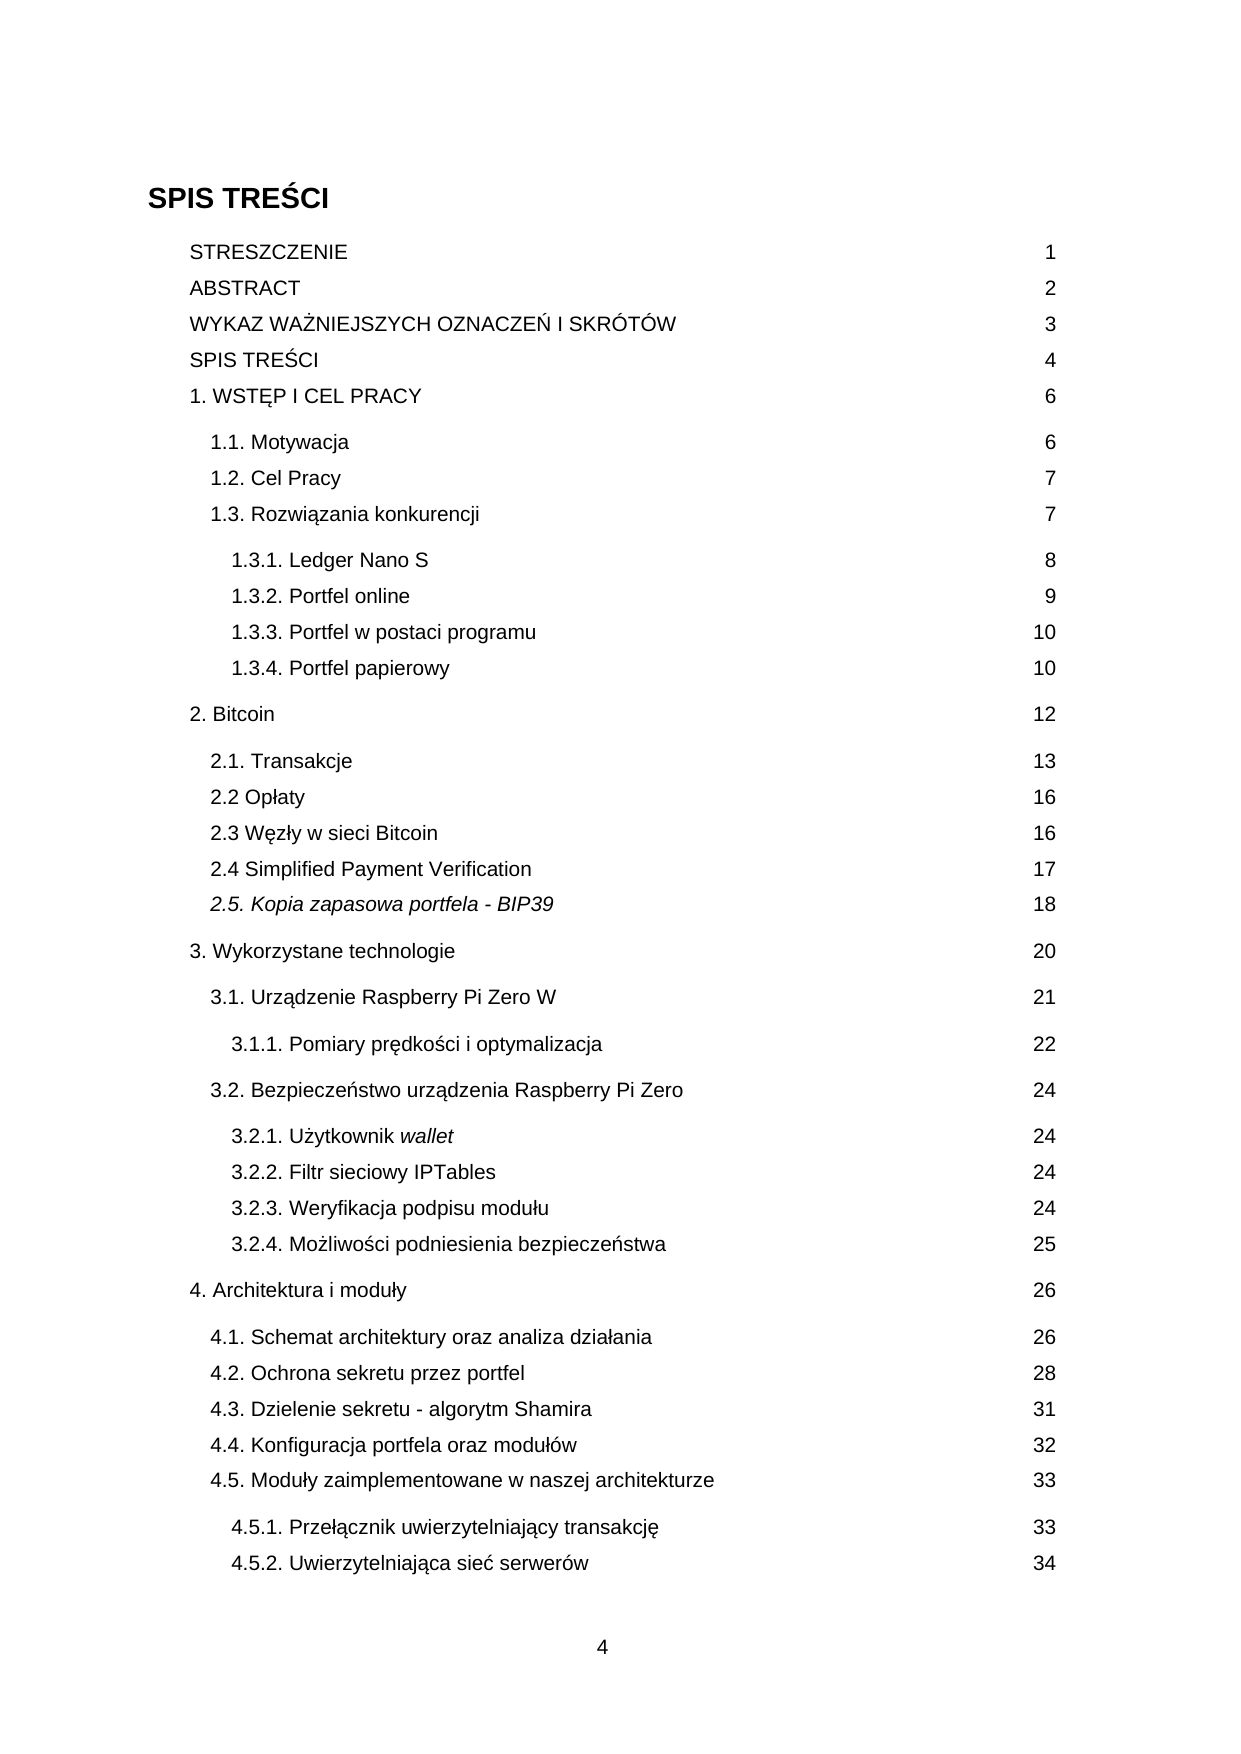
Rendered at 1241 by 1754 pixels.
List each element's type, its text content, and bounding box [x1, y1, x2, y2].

subtitle SPIS TREŚCI [148, 181, 1057, 214]
